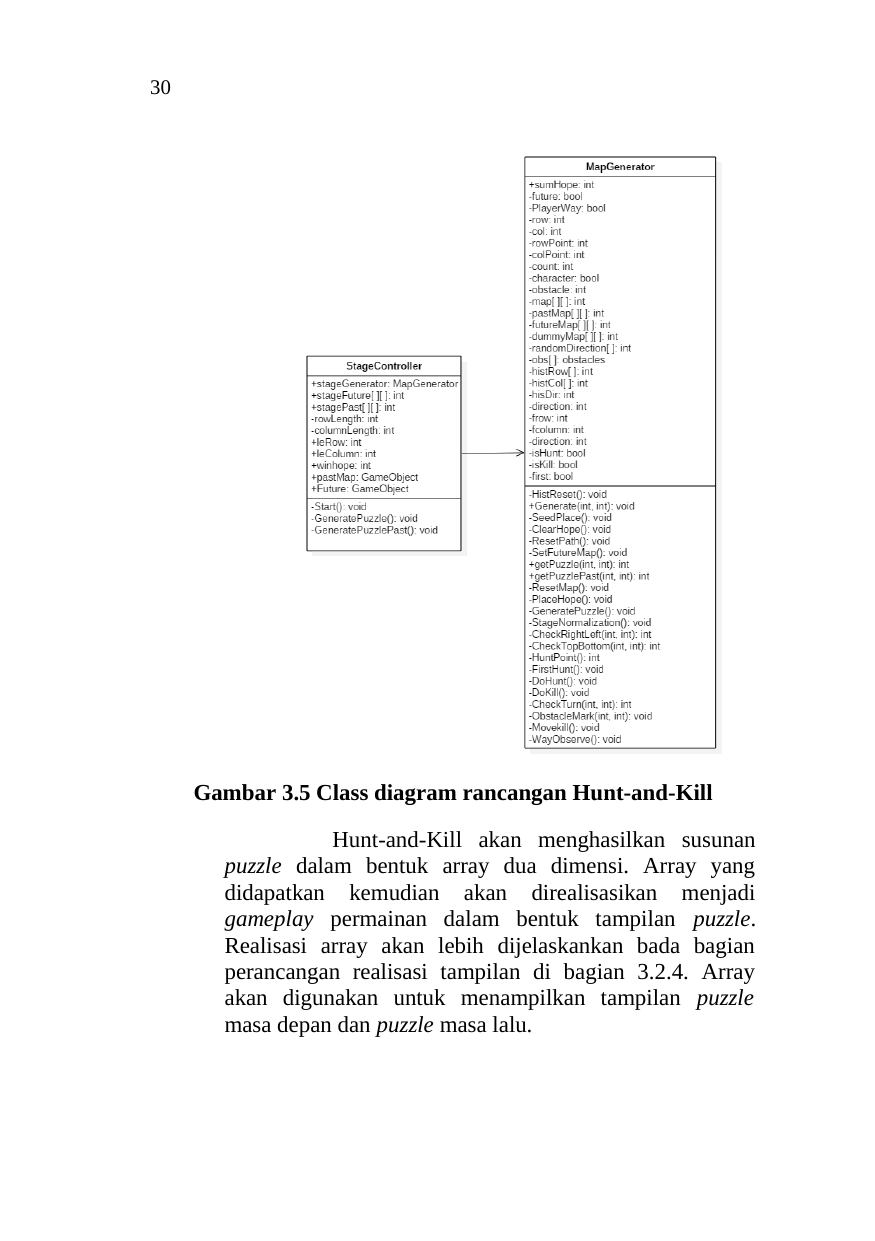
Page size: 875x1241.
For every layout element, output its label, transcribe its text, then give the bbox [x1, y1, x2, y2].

text Hunt-and-Kill akan menghasilkan susunan puzzle dalam bentuk array dua dimensi. Array yang didapatkan kemudian akan direalisasikan menjadi gameplay permainan dalam bentuk tampilan puzzle. Realisasi array akan lebih dijelaskankan bada bagian perancangan realisasi tampilan di bagian 3.2.4. Array akan digunakan untuk menampilkan tampilan puzzle masa depan dan puzzle masa lalu. [224, 826, 756, 1037]
picture [299, 150, 746, 779]
text Gambar 3.5 Class diagram rancangan Hunt-and-Kill [150, 779, 756, 805]
